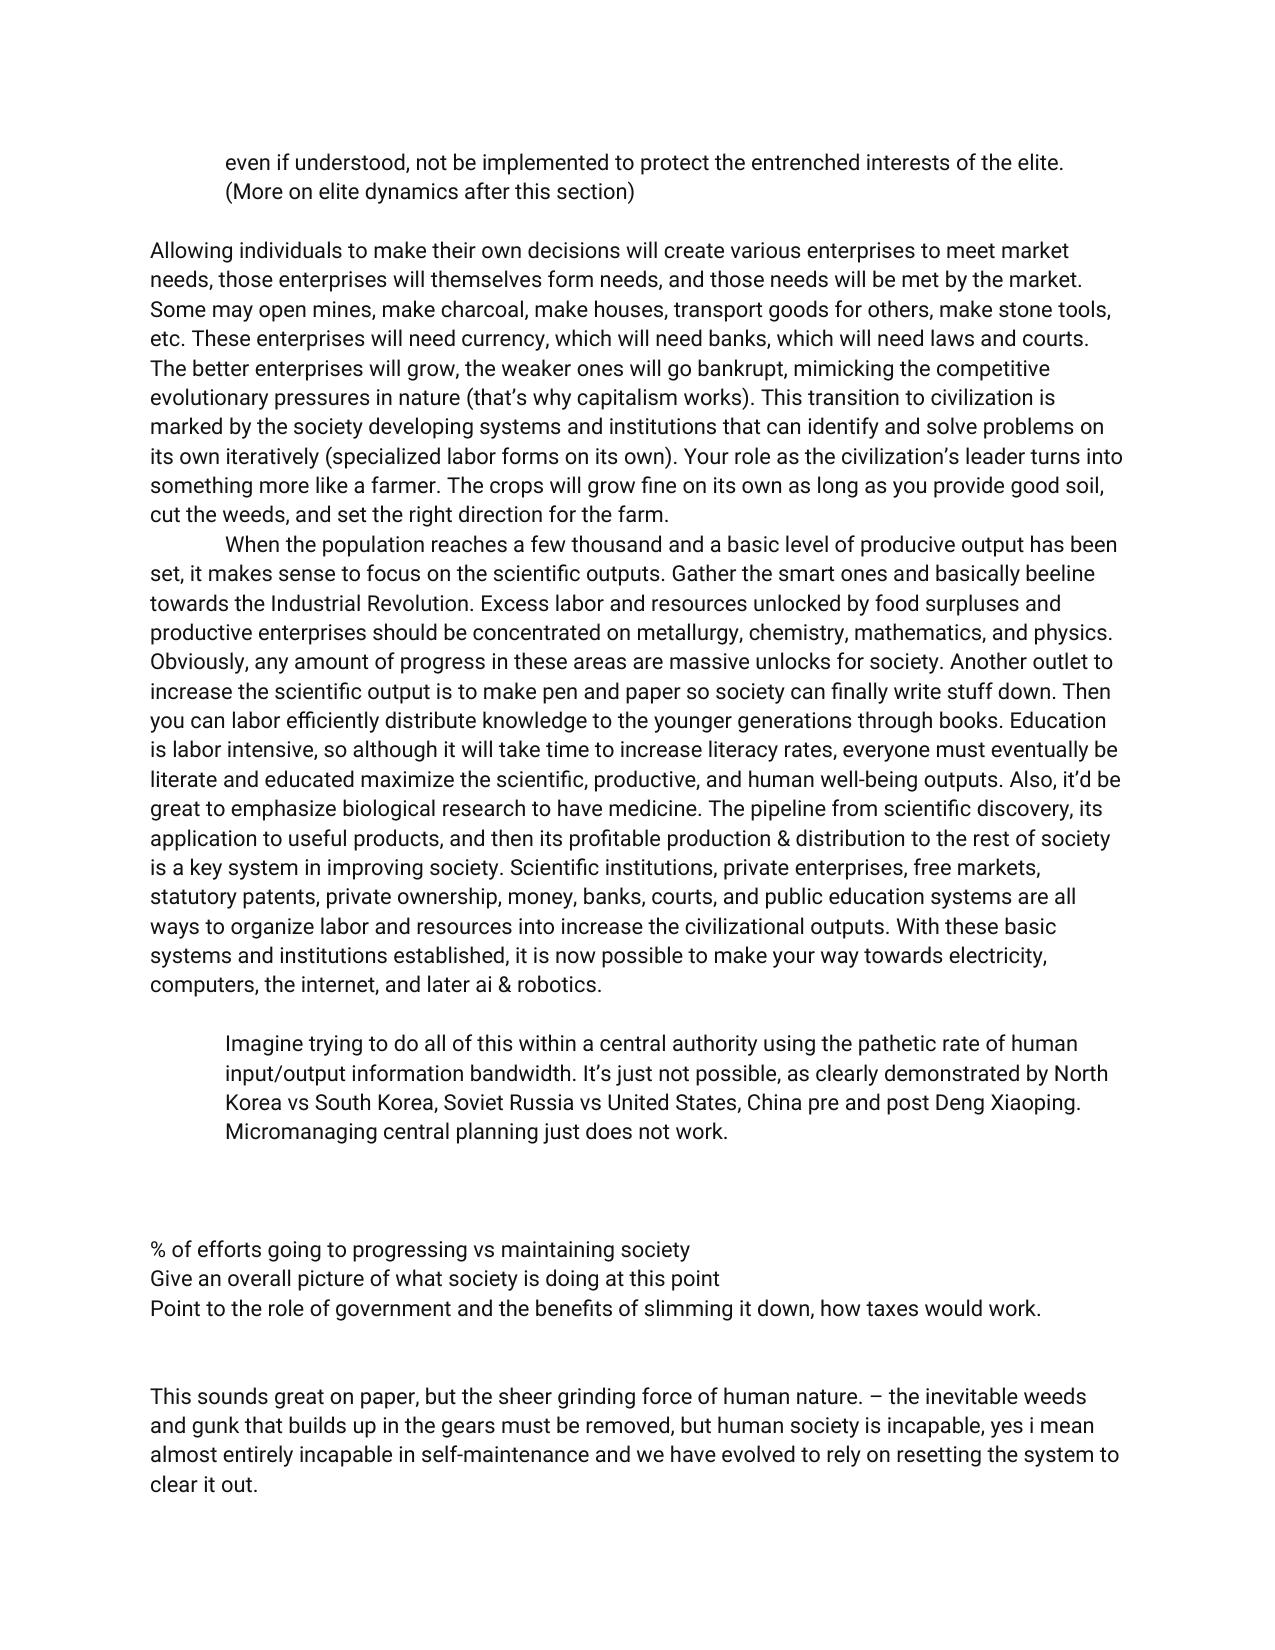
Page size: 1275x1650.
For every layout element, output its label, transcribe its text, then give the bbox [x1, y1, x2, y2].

text Point to the role of government and the benefits of slimming it down, how taxes would work. [150, 1296, 1125, 1321]
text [225, 150, 1125, 205]
text Allowing individuals to make their own decisions will create various enterprises to meet market needs, those enterprises will themselves form needs, and those needs will be met by the market. Some may open mines, make charcoal, make houses, transport goods for others, make stone tools, etc. These enterprises will need currency, which will need banks, which will need laws and courts. The better enterprises will grow, the weaker ones will go bankrupt, mimicking the competitive evolutionary pressures in nature (that’s why capitalism works). This transition to civilization is marked by the society developing systems and institutions that can identify and solve problems on its own iteratively (specialized labor forms on its own). Your role as the civilization’s leader turns into something more like a farmer. The crops will grow fine on its own as long as you provide good soil, cut the weeds, and set the right direction for the farm. [150, 238, 1125, 528]
text Imagine trying to do all of this within a central authority using the pathetic rate of human input/output information bandwidth. It’s just not possible, as clearly demonstrated by North Korea vs South Korea, Soviet Russia vs United States, China pre and post Deng Xiaoping. Micromanaging central planning just does not work. [225, 1031, 1125, 1145]
text % of efforts going to progressing vs maintaining society [150, 1237, 1125, 1262]
text Give an overall picture of what society is doing at this point [150, 1266, 1125, 1292]
text When the population reaches a few thousand and a basic level of producive output has been set, it makes sense to focus on the scientific outputs. Gather the smart ones and basically beeline towards the Industrial Revolution. Excess labor and resources unlocked by food surpluses and productive enterprises should be concentrated on metallurgy, chemistry, mathematics, and physics. Obviously, any amount of progress in these areas are massive unlocks for society. Another outlet to increase the scientific output is to make pen and paper so society can finally write stuff down. Then you can labor efficiently distribute knowledge to the younger generations through books. Education is labor intensive, so although it will take time to increase literacy rates, everyone must eventually be literate and educated maximize the scientific, productive, and human well-being outputs. Also, it’d be great to emphasize biological research to have medicine. The pipeline from scientific discovery, its application to useful products, and then its profitable production & distribution to the rest of society is a key system in improving society. Scientific institutions, private enterprises, free markets, statutory patents, private ownership, money, banks, courts, and public education systems are all ways to organize labor and resources into increase the civilizational outputs. With these basic systems and institutions established, it is now possible to make your way towards electricity, computers, the internet, and later ai & robotics. [150, 532, 1125, 998]
text This sounds great on paper, but the sheer grinding force of human nature. – the inevitable weeds and gunk that builds up in the gears must be removed, but human society is incapable, yes i mean almost entirely incapable in self-maintenance and we have evolved to rely on resetting the system to clear it out. [150, 1384, 1125, 1497]
